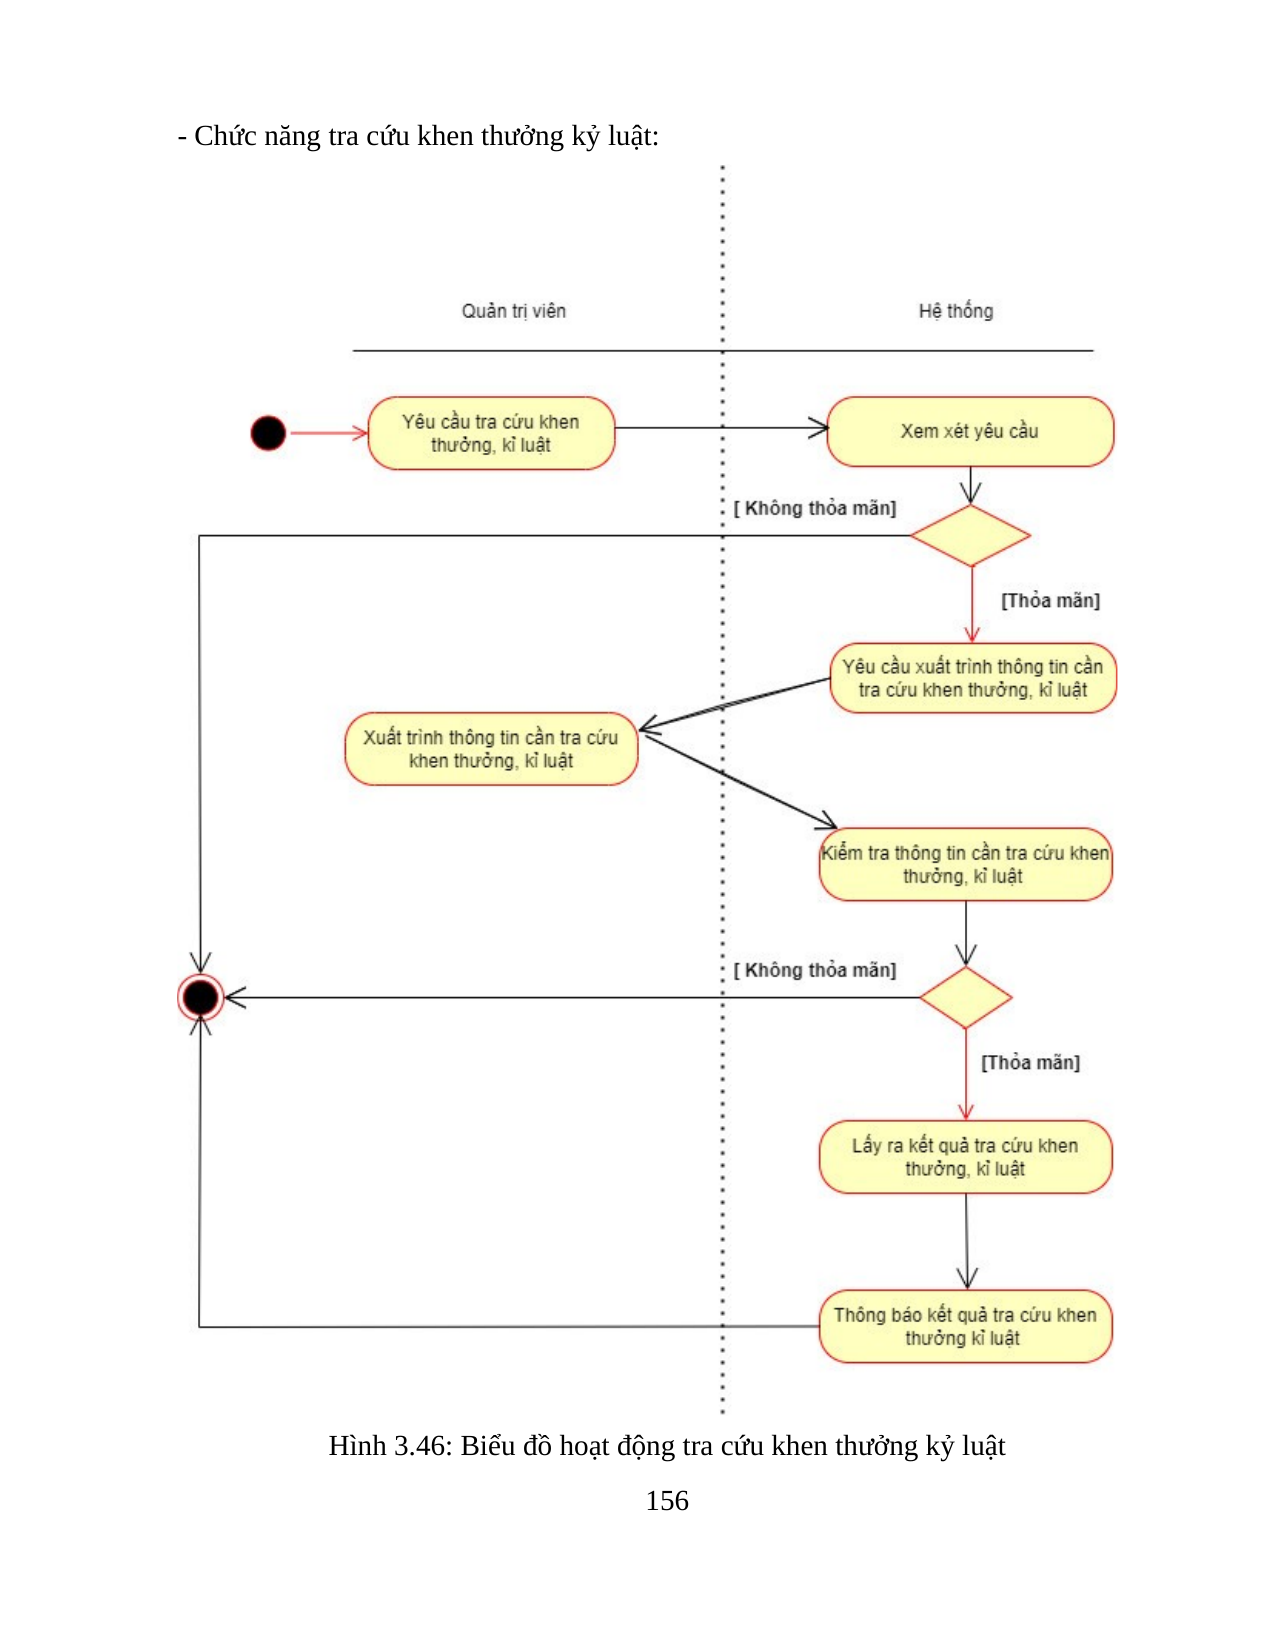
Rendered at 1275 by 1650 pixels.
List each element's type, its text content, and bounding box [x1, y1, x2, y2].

picture [177, 164, 1118, 1416]
text - Chức năng tra cứu khen thưởng kỷ luật: [177, 118, 1157, 152]
text Hình 3.46: Biểu đồ hoạt động tra cứu khen thưởng kỷ luật [177, 1428, 1157, 1461]
